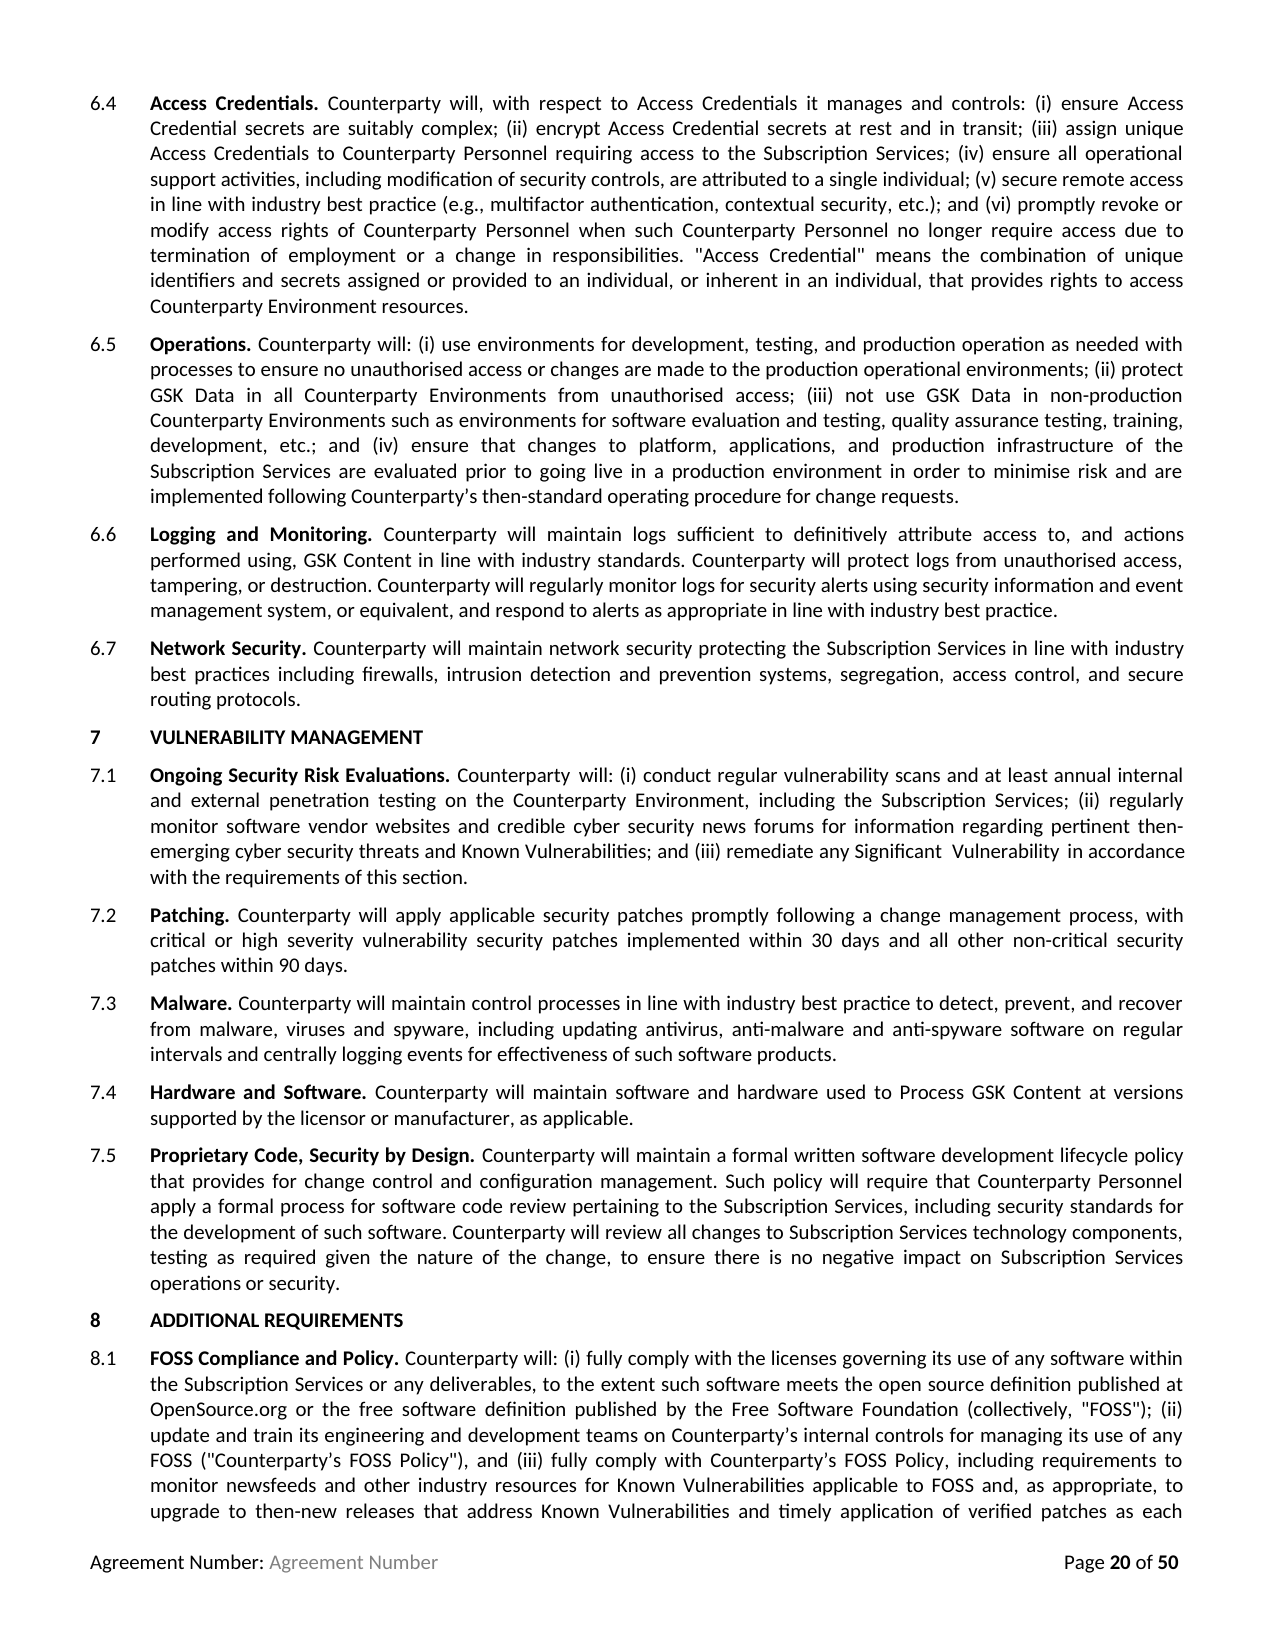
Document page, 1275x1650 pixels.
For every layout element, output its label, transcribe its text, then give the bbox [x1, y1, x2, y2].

text Hardware and Software. Counterparty will maintain software and hardware used to Process GSK Content at versions supported by the licensor or manufacturer, as applicable. [90, 1079, 1185, 1130]
subtitle Vulnerability Management [90, 724, 1185, 750]
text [90, 1346, 1185, 1523]
text Proprietary Code, Security by Design. Counterparty will maintain a formal written software development lifecycle policy that provides for change control and configuration management. Such policy will require that Counterparty Personnel apply a formal process for software code review pertaining to the Subscription Services, including security standards for the development of such software. Counterparty will review all changes to Subscription Services technology components, testing as required given the nature of the change, to ensure there is no negative impact on Subscription Services operations or security. [90, 1143, 1185, 1295]
text Access Credentials. Counterparty will, with respect to Access Credentials it manages and controls: (i) ensure Access Credential secrets are suitably complex; (ii) encrypt Access Credential secrets at rest and in transit; (iii) assign unique Access Credentials to Counterparty Personnel requiring access to the Subscription Services; (iv) ensure all operational support activities, including modification of security controls, are attributed to a single individual; (v) secure remote access in line with industry best practice (e.g., multifactor authentication, contextual security, etc.); and (vi) promptly revoke or modify access rights of Counterparty Personnel when such Counterparty Personnel no longer require access due to termination of employment or a change in responsibilities. "Access Credential" means the combination of unique identifiers and secrets assigned or provided to an individual, or inherent in an individual, that provides rights to access Counterparty Environment resources. [90, 90, 1185, 318]
subtitle Additional requirements [90, 1308, 1185, 1333]
text Logging and Monitoring. Counterparty will maintain logs sufficient to definitively attribute access to, and actions performed using, GSK Content in line with industry standards. Counterparty will protect logs from unauthorised access, tampering, or destruction. Counterparty will regularly monitor logs for security alerts using security information and event management system, or equivalent, and respond to alerts as appropriate in line with industry best practice. [90, 521, 1185, 623]
text Patching. Counterparty will apply applicable security patches promptly following a change management process, with critical or high severity vulnerability security patches implemented within 30 days and all other non-critical security patches within 90 days. [90, 902, 1185, 978]
text Malware. Counterparty will maintain control processes in line with industry best practice to detect, prevent, and recover from malware, viruses and spyware, including updating antivirus, anti-malware and anti-spyware software on regular intervals and centrally logging events for effectiveness of such software products. [90, 991, 1185, 1067]
text Network Security. Counterparty will maintain network security protecting the Subscription Services in line with industry best practices including firewalls, intrusion detection and prevention systems, segregation, access control, and secure routing protocols. [90, 636, 1185, 712]
text Operations. Counterparty will: (i) use environments for development, testing, and production operation as needed with processes to ensure no unauthorised access or changes are made to the production operational environments; (ii) protect GSK Data in all Counterparty Environments from unauthorised access; (iii) not use GSK Data in non-production Counterparty Environments such as environments for software evaluation and testing, quality assurance testing, training, development, etc.; and (iv) ensure that changes to platform, applications, and production infrastructure of the Subscription Services are evaluated prior to going live in a production environment in order to minimise risk and are implemented following Counterparty’s then-standard operating procedure for change requests. [90, 331, 1185, 509]
text Ongoing Security Risk Evaluations. Counterparty will: (i) conduct regular vulnerability scans and at least annual internal and external penetration testing on the Counterparty Environment, including the Subscription Services; (ii) regularly monitor software vendor websites and credible cyber security news forums for information regarding pertinent then-emerging cyber security threats and Known Vulnerabilities; and (iii) remediate any Significant Vulnerability in accordance with the requirements of this section. [90, 762, 1185, 889]
